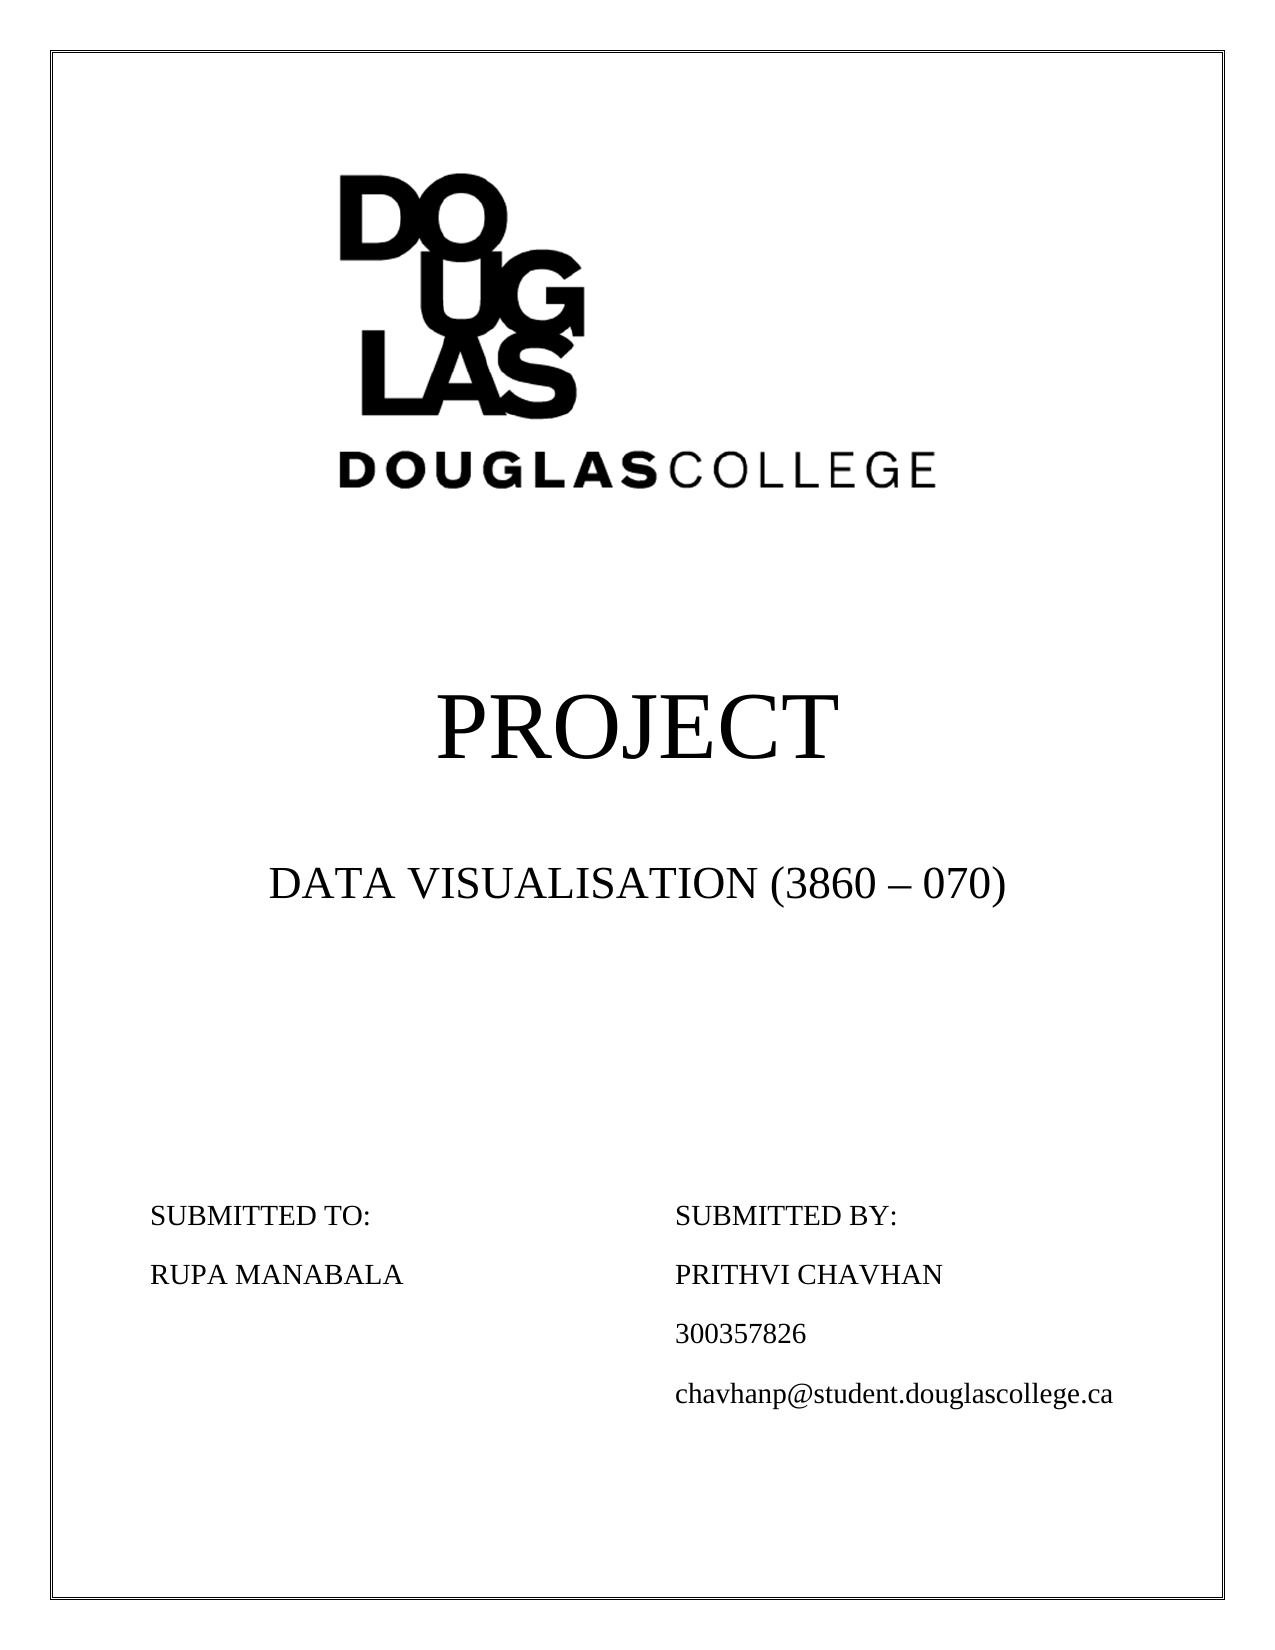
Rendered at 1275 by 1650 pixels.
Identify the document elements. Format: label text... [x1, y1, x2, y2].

text SUBMITTED TO: SUBMITTED BY: [150, 1198, 1125, 1231]
text DATA VISUALISATION (3860 – 070) [150, 856, 1125, 908]
text PROJECT [150, 669, 1125, 779]
picture [271, 160, 1004, 500]
text 300357826 [150, 1316, 1125, 1350]
text chavhanp@student.douglascollege.ca [150, 1376, 1125, 1409]
text RUPA MANABALA PRITHVI CHAVHAN [150, 1257, 1125, 1291]
